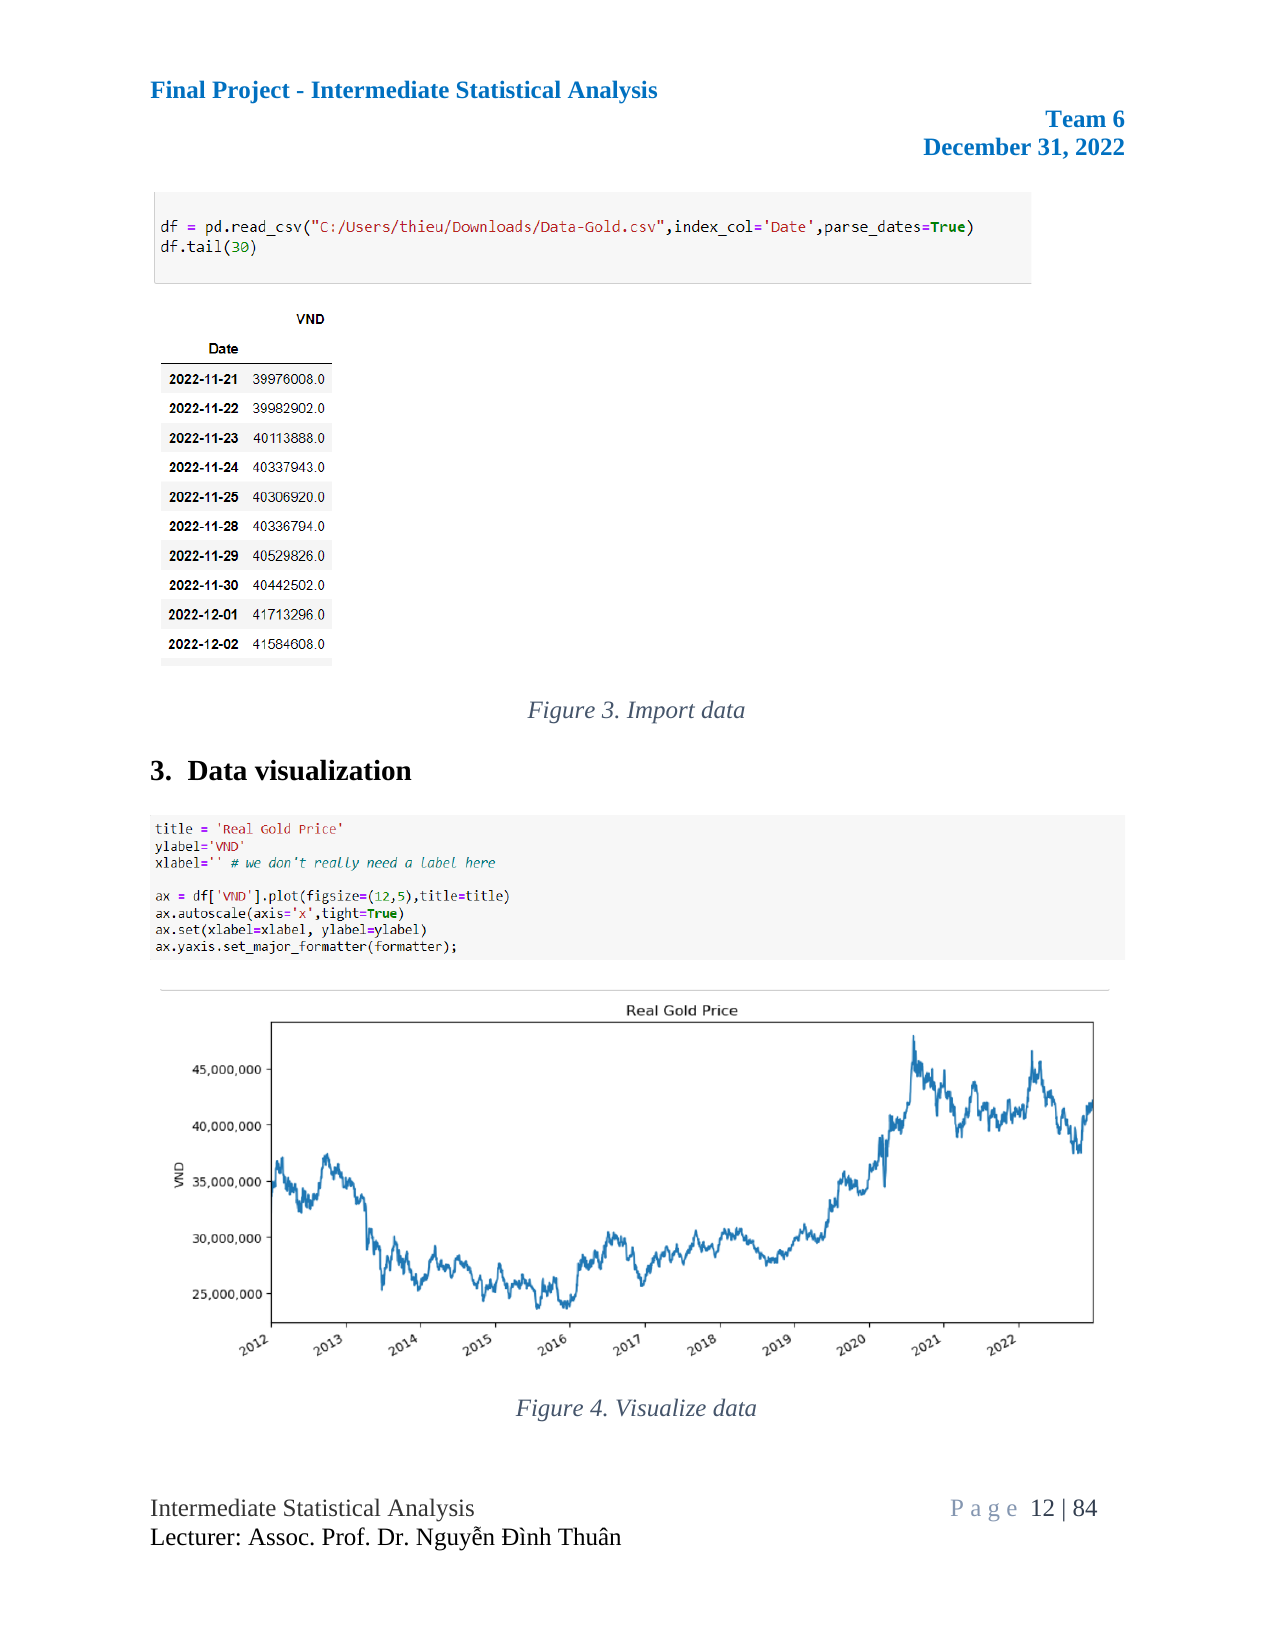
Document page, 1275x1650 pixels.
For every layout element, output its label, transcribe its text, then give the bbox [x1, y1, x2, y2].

list Data visualization [150, 753, 1125, 786]
text Figure 3. Import data [150, 695, 1125, 723]
picture [150, 192, 1032, 666]
picture [150, 815, 1125, 960]
picture [150, 989, 1125, 1364]
text Figure 4. Visualize data [150, 1393, 1125, 1421]
